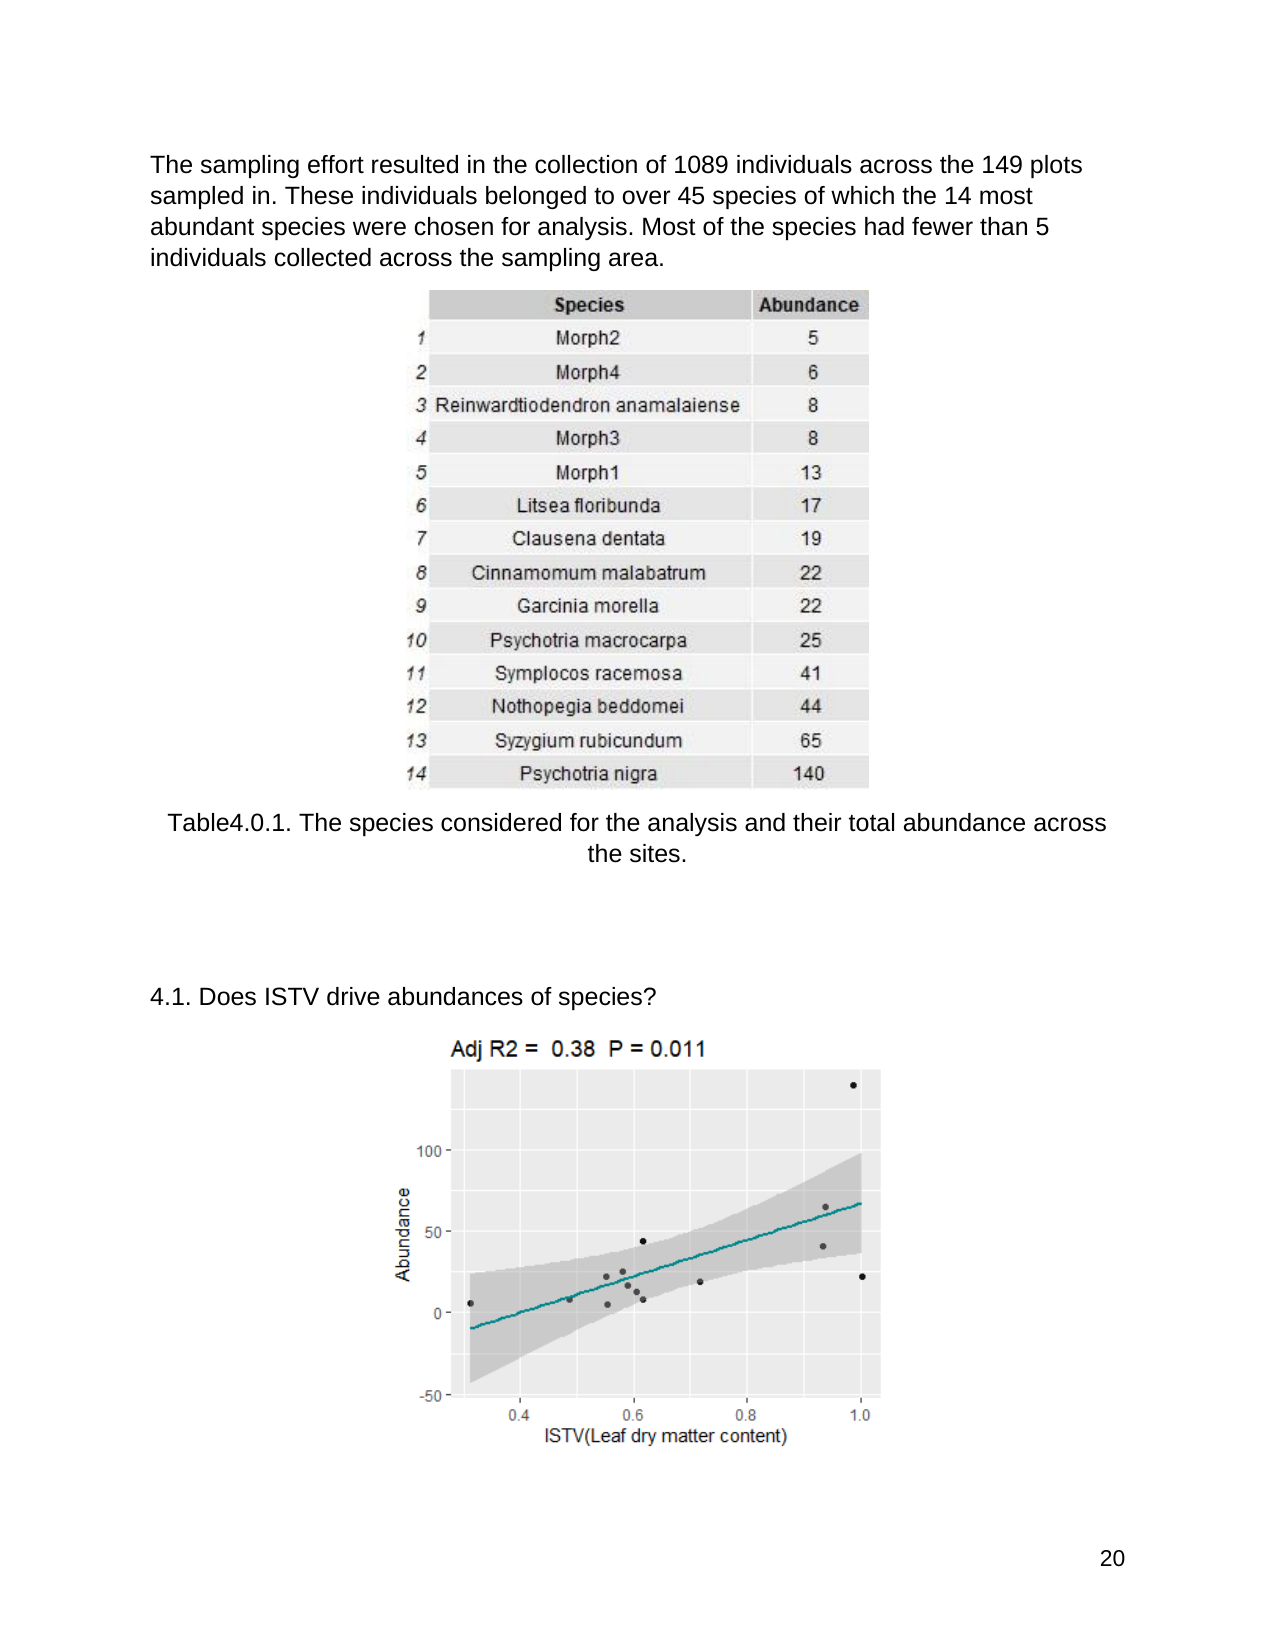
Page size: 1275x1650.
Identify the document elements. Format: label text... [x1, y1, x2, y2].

picture [384, 1030, 891, 1455]
text The sampling effort resulted in the collection of 1089 individuals across the 149 plots sampled in. These individuals belonged to over 45 species of which the 14 most abundant species were chosen for analysis. Most of the species had fewer than 5 individuals collected across the sampling area. [150, 150, 1125, 272]
picture [406, 290, 869, 790]
text Table4.0.1. The species considered for the analysis and their total abundance across the sites. [150, 808, 1125, 868]
text 4.1. Does ISTV drive abundances of species? [150, 982, 1125, 1011]
